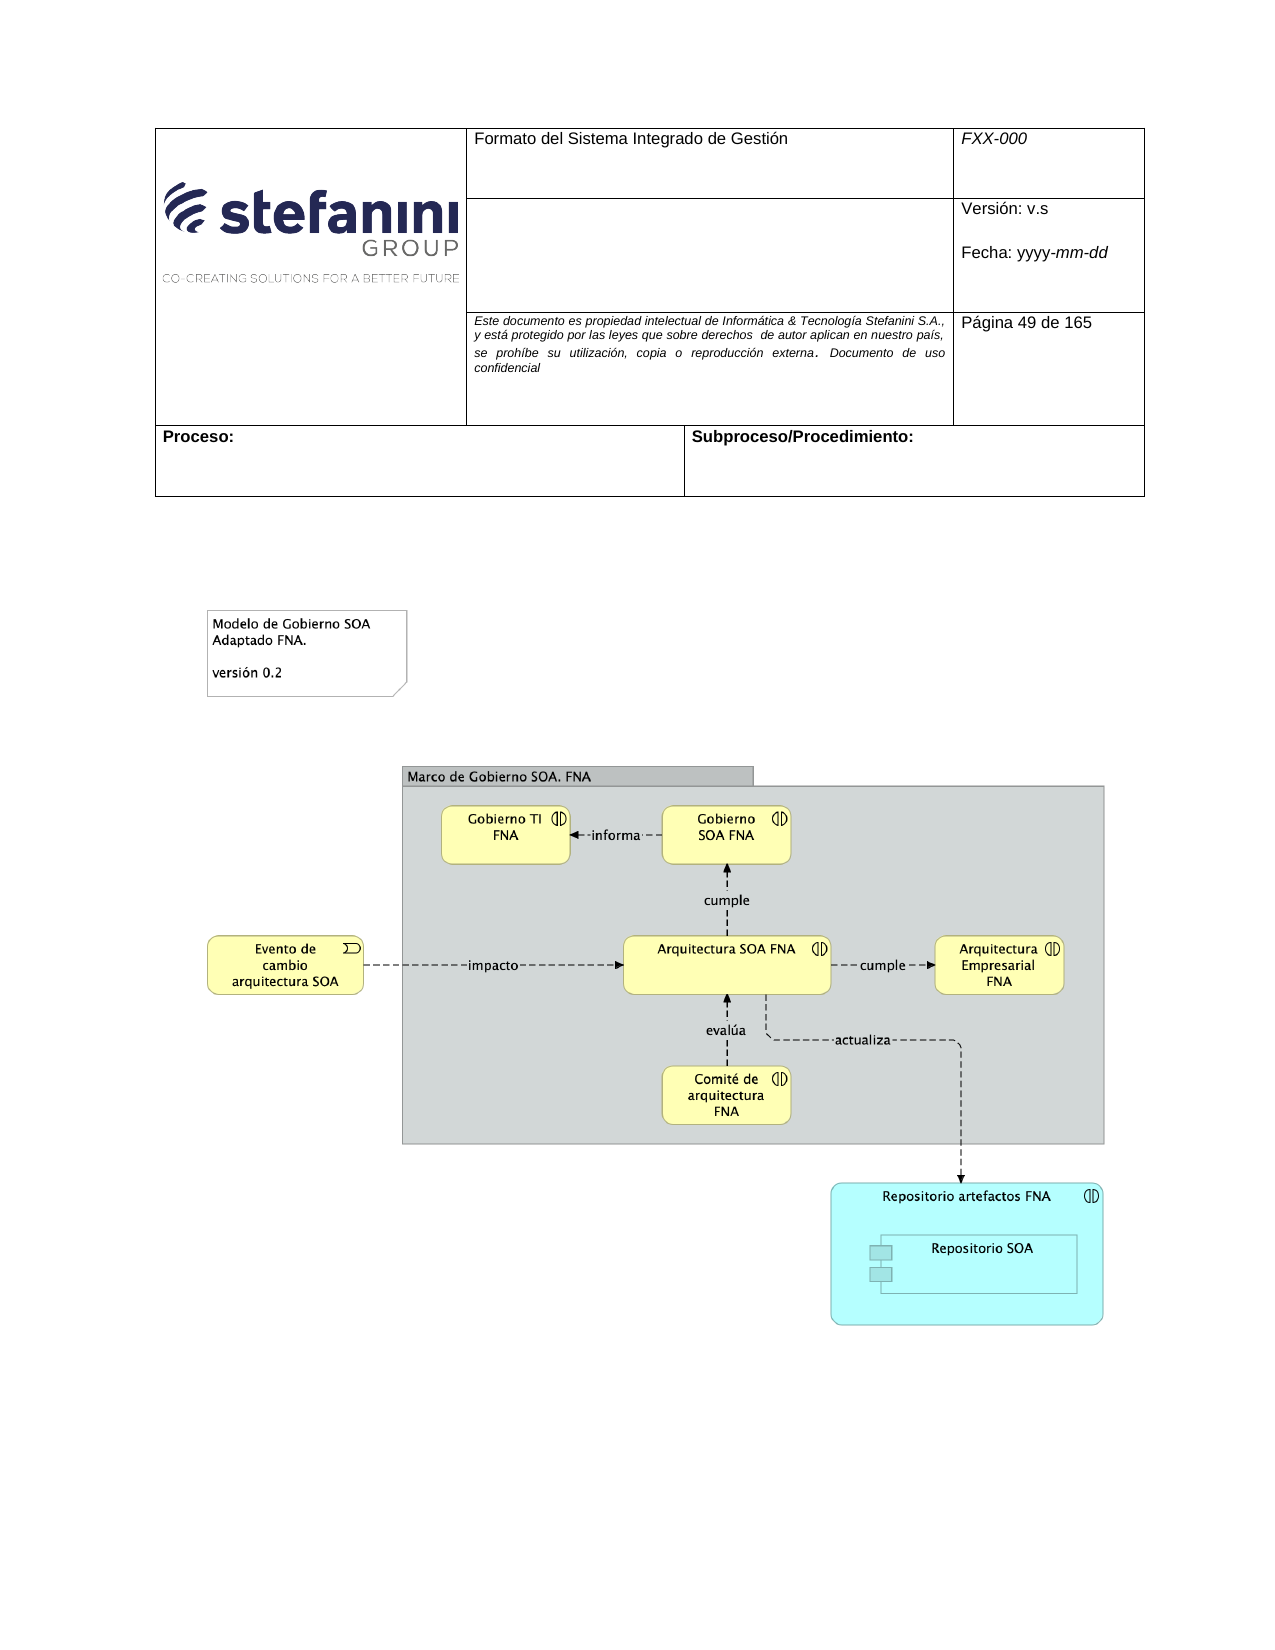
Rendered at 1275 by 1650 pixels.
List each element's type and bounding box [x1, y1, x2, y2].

picture [196, 599, 1115, 1336]
picture [162, 182, 460, 286]
